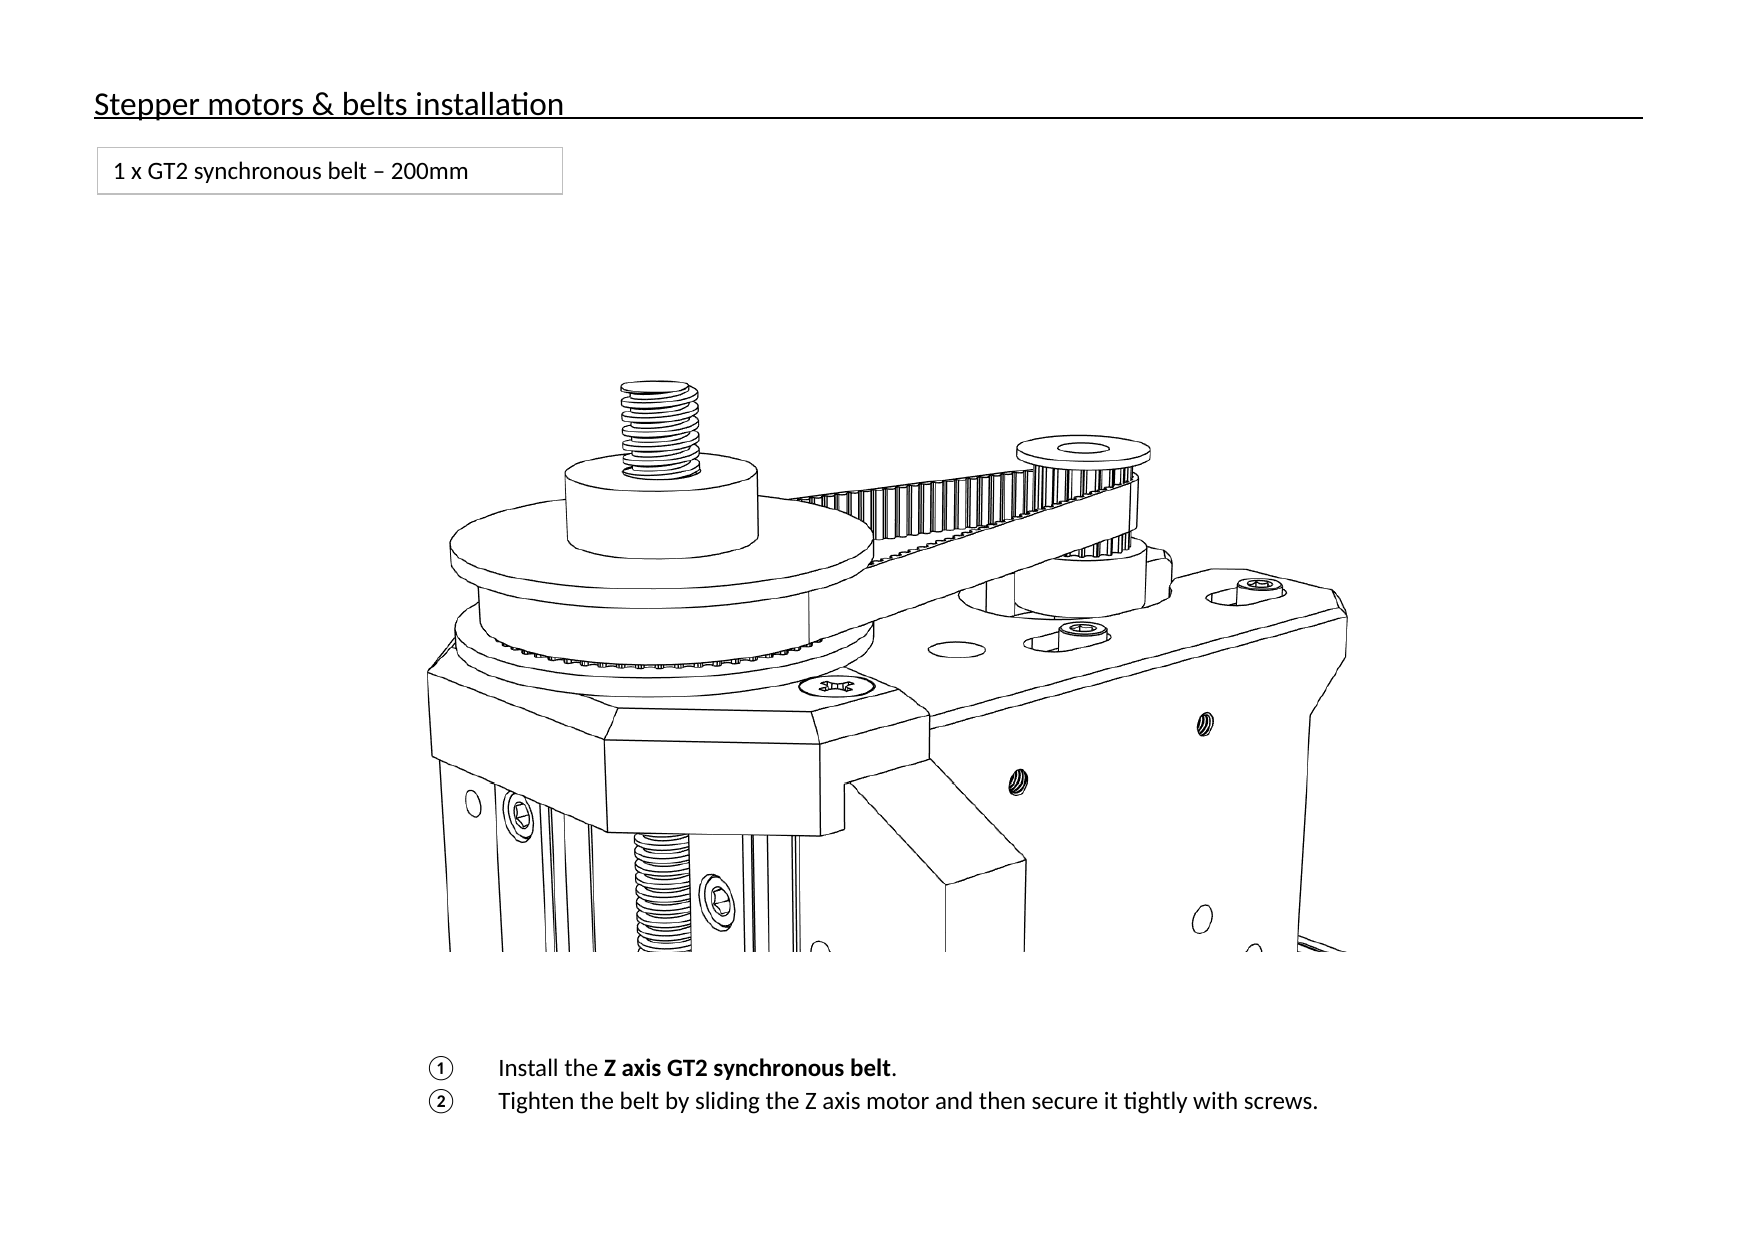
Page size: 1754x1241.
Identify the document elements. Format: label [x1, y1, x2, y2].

picture [335, 333, 1404, 952]
